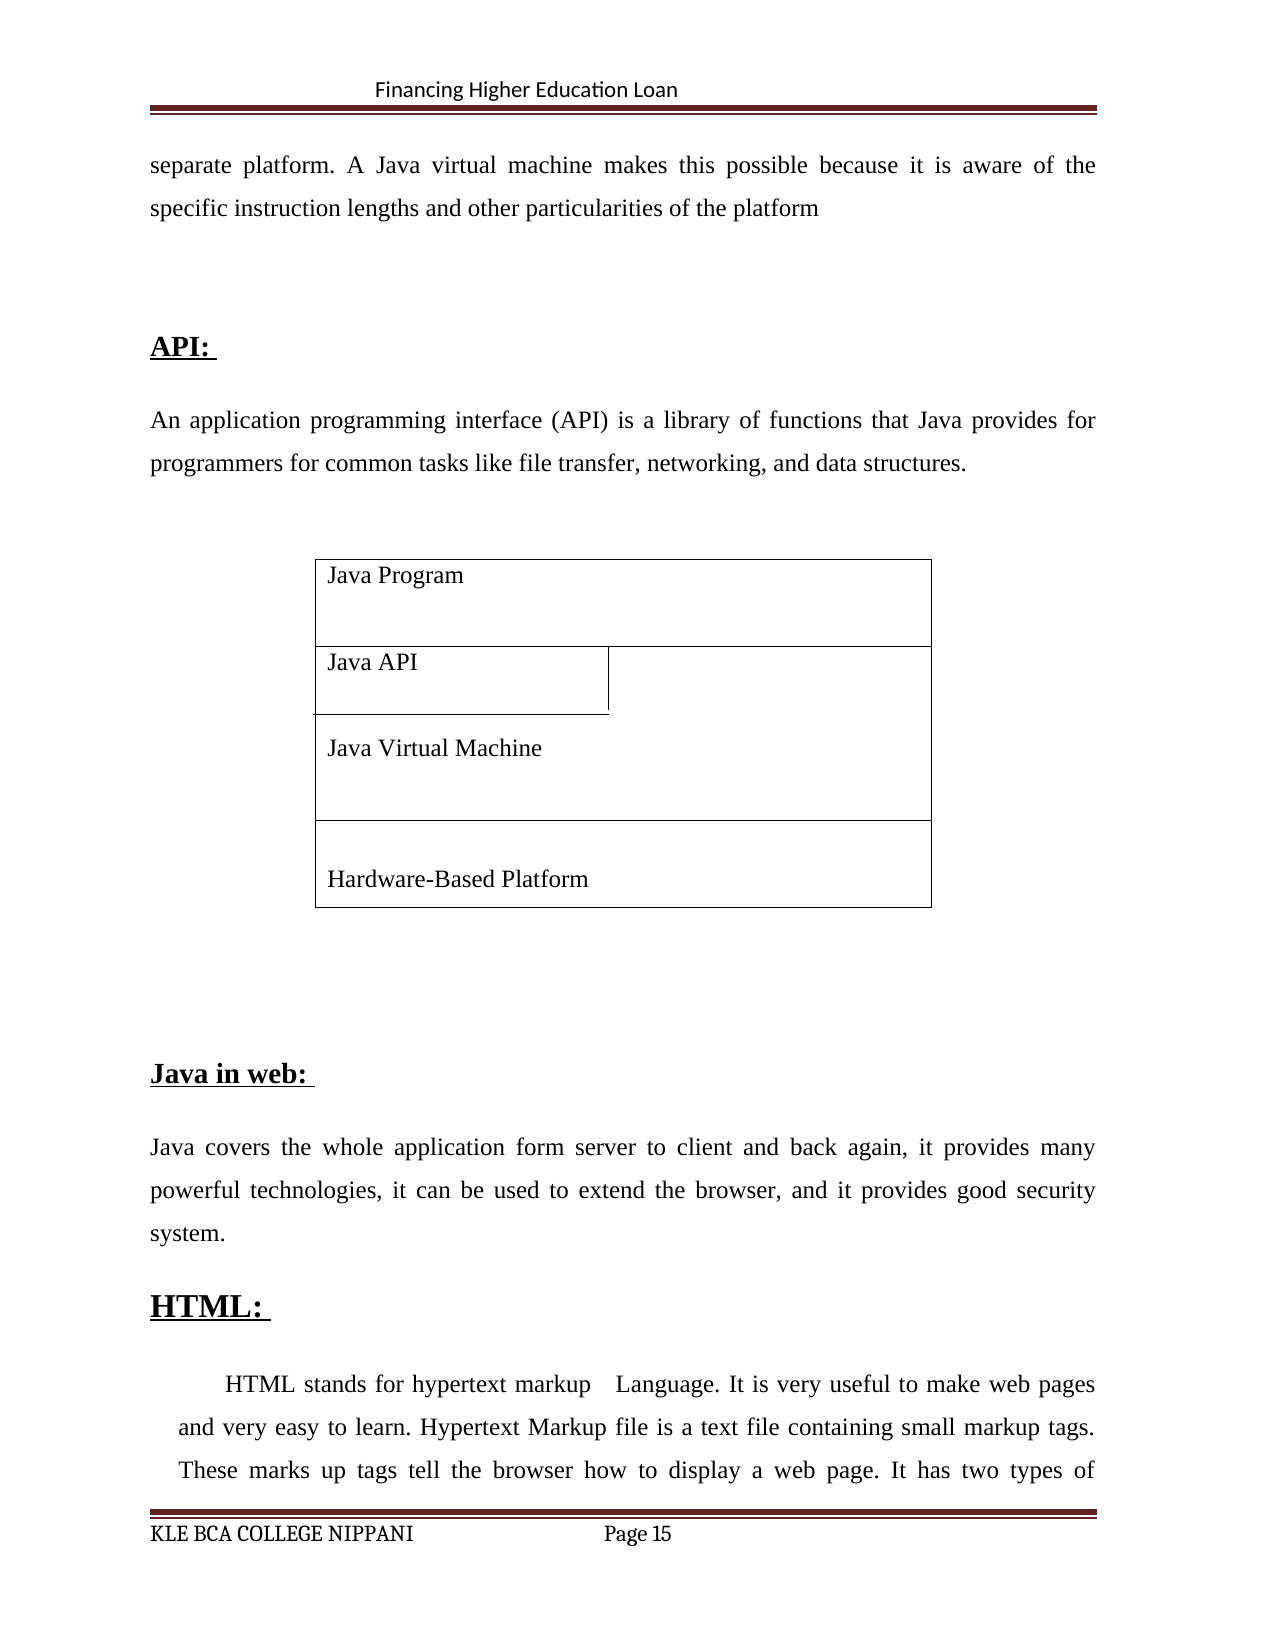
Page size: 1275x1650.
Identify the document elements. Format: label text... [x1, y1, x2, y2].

table_header Java Program [316, 560, 931, 646]
text API: [150, 329, 1097, 363]
text Java covers the whole application form server to client and back again, it provides many powerful technologies, it can be used to extend the browser, and it provides good security system. [150, 1132, 1097, 1247]
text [178, 1369, 1097, 1484]
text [150, 150, 1097, 222]
table_cell Hardware-Based Platform [316, 821, 931, 907]
text HTML: [150, 1286, 1097, 1325]
text An application programming interface (API) is a library of functions that Java provides for programmers for common tasks like file transfer, networking, and data structures. [150, 405, 1097, 477]
text Java in web: [150, 1057, 1097, 1090]
table_cell Java API Java Virtual Machine [316, 647, 931, 820]
